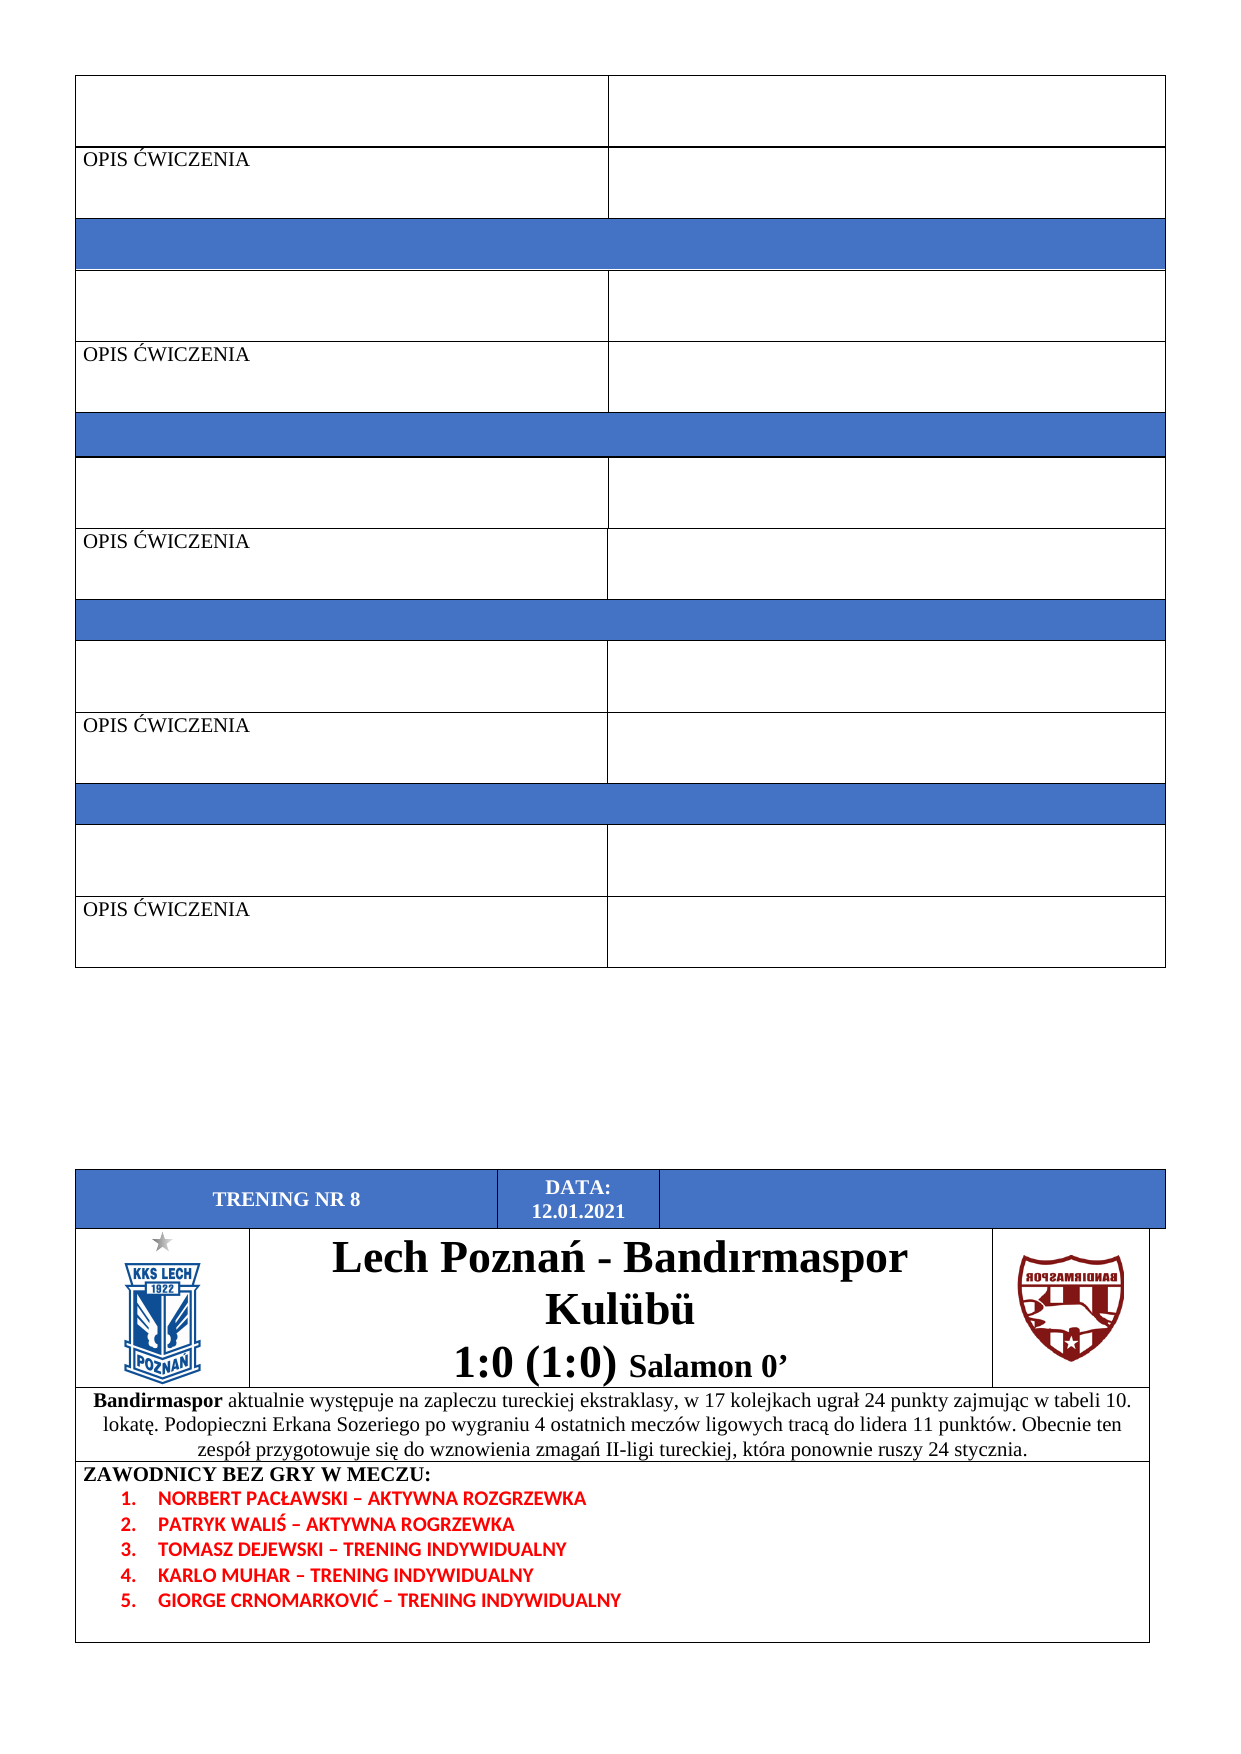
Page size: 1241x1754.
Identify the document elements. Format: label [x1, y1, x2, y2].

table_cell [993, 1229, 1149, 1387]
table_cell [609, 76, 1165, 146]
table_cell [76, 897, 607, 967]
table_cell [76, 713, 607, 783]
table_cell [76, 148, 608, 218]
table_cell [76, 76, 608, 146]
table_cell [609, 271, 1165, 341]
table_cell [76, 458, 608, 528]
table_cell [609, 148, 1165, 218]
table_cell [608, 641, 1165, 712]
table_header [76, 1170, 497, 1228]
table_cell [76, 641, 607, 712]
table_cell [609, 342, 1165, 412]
picture [1017, 1255, 1124, 1362]
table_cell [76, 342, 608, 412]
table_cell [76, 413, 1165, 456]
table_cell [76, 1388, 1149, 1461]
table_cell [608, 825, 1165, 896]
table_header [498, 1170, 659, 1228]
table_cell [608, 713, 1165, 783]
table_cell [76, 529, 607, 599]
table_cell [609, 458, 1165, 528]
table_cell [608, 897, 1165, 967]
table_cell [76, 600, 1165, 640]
picture [123, 1231, 202, 1385]
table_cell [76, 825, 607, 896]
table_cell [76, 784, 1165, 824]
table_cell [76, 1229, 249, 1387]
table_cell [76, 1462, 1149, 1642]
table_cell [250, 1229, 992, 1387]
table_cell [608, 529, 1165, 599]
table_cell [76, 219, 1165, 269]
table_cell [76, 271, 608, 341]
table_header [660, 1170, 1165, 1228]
